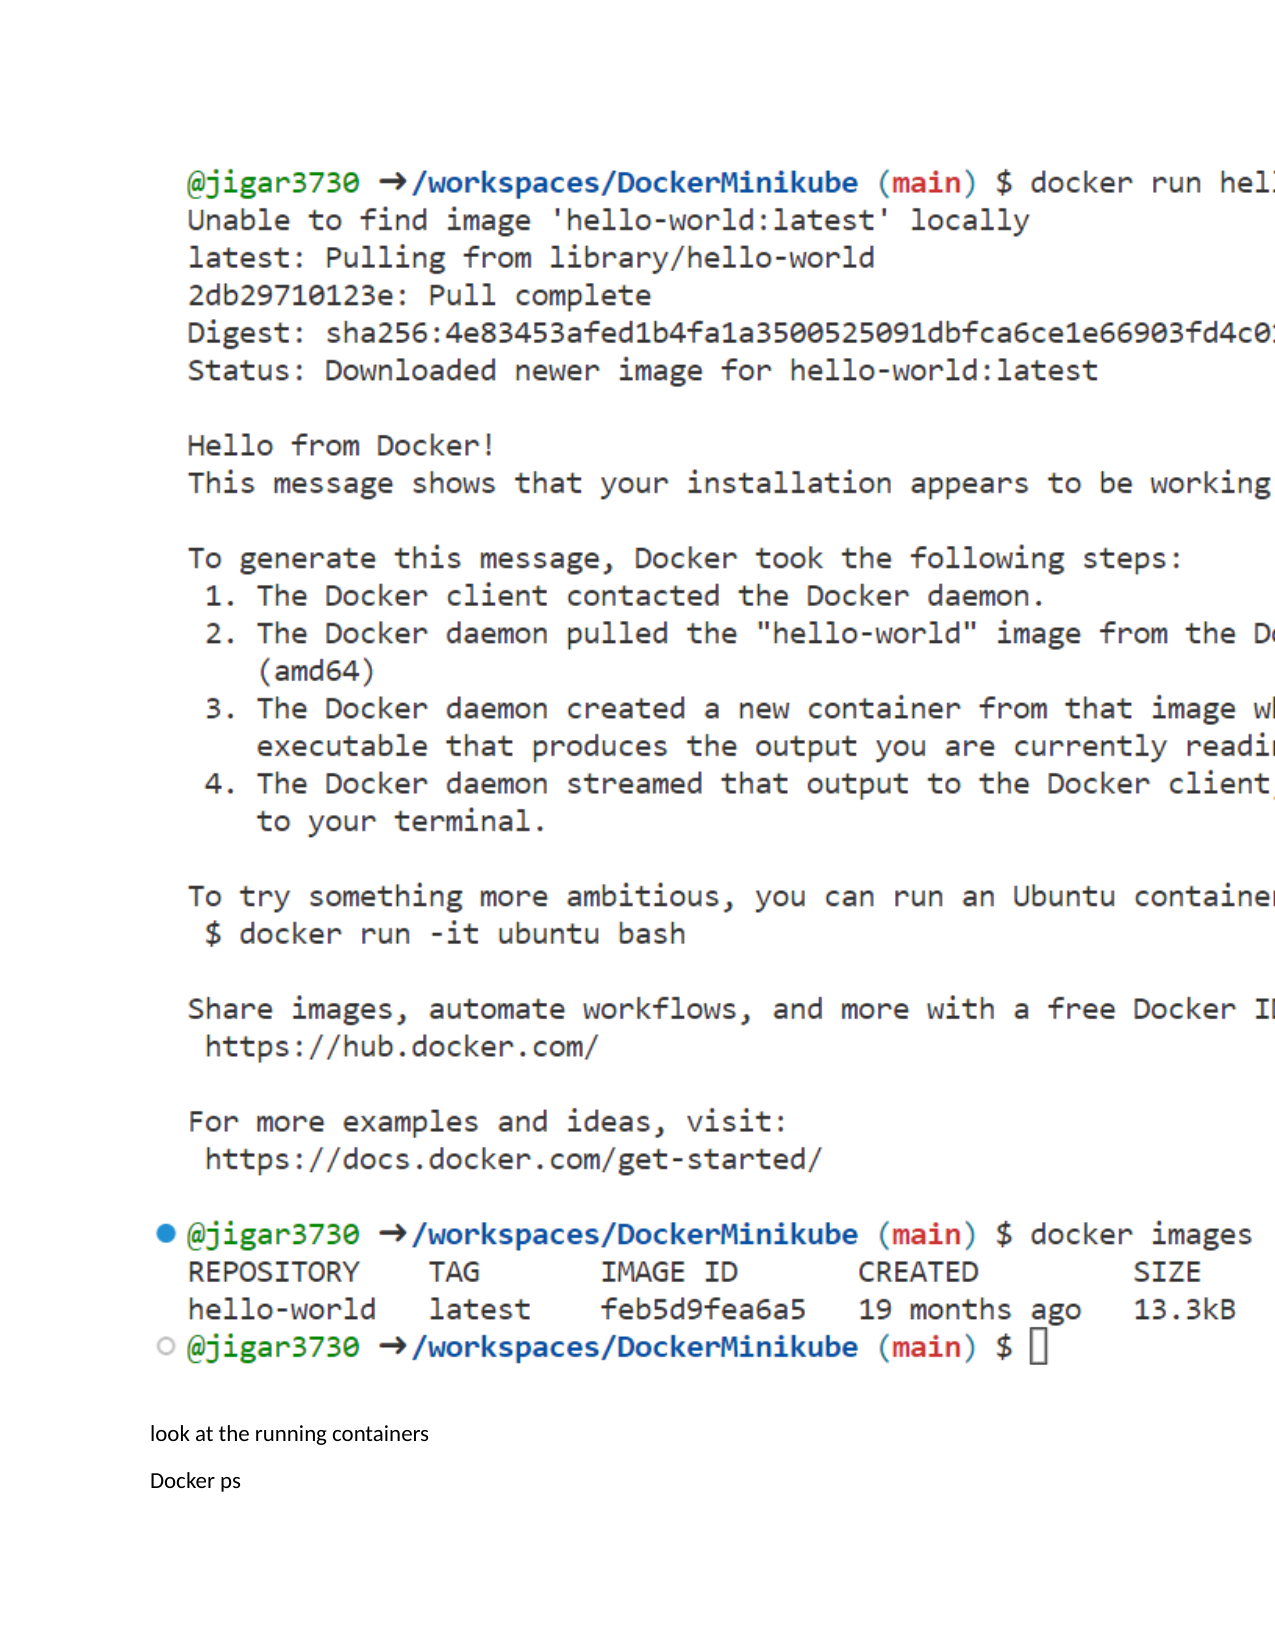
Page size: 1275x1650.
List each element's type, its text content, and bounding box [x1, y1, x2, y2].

text look at the running containers [150, 1419, 1125, 1447]
picture [150, 150, 1275, 1401]
text Docker ps [150, 1466, 1125, 1494]
